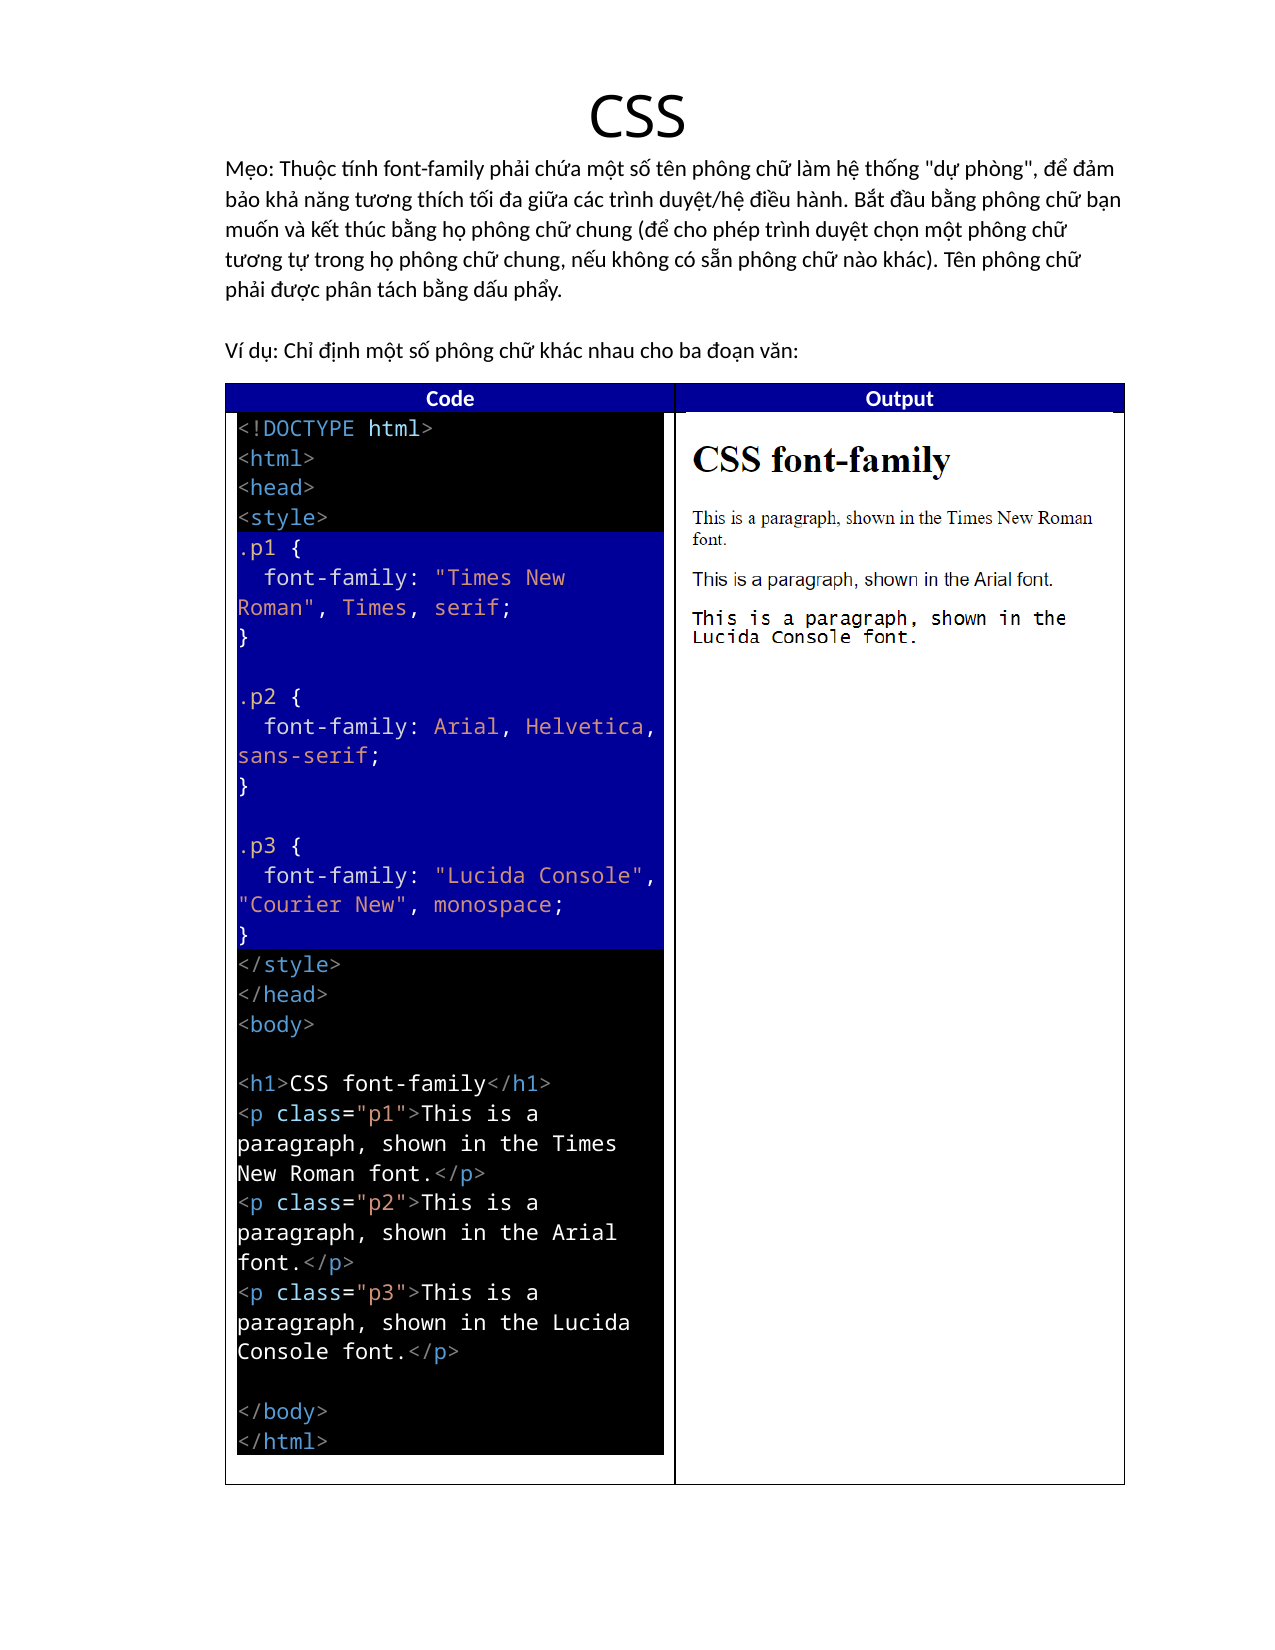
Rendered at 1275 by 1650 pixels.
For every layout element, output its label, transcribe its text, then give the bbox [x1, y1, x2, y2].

table_header Code [226, 384, 674, 412]
picture [686, 412, 1114, 1021]
list Ví dụ: Chỉ định một số phông chữ khác nhau cho ba đoạn văn: [225, 336, 1125, 364]
table_header Output [676, 384, 1124, 412]
list Mẹo: Thuộc tính font-family phải chứa một số tên phông chữ làm hệ thống "dự phòng", để đảm bảo khả năng tương thích tối đa giữa các trình duyệt/hệ điều hành. Bắt đầu bằng phông chữ bạn muốn và kết thúc bằng họ phông chữ chung (để cho phép trình duyệt chọn một phông chữ tương tự trong họ phông chữ chung, nếu không có sẵn phông chữ nào khác). Tên phông chữ phải được phân tách bằng dấu phẩy. [225, 154, 1125, 303]
table_cell <!DOCTYPE html> <html> <head> <style> .p1 { font-family: "Times New Roman", Times, serif; } .p2 { font-family: Arial, Helvetica, sans-serif; } .p3 { font-family: "Lucida Console", "Courier New", monospace; } </style> </head> <body> <h1>CSS font-family</h1> <p class="p1">This is a paragraph, shown in the Times New Roman font.</p> <p class="p2">This is a paragraph, shown in the Arial font.</p> <p class="p3">This is a paragraph, shown in the Lucida Console font.</p> </body> </html> [226, 413, 674, 1483]
table_cell [676, 413, 1124, 1483]
